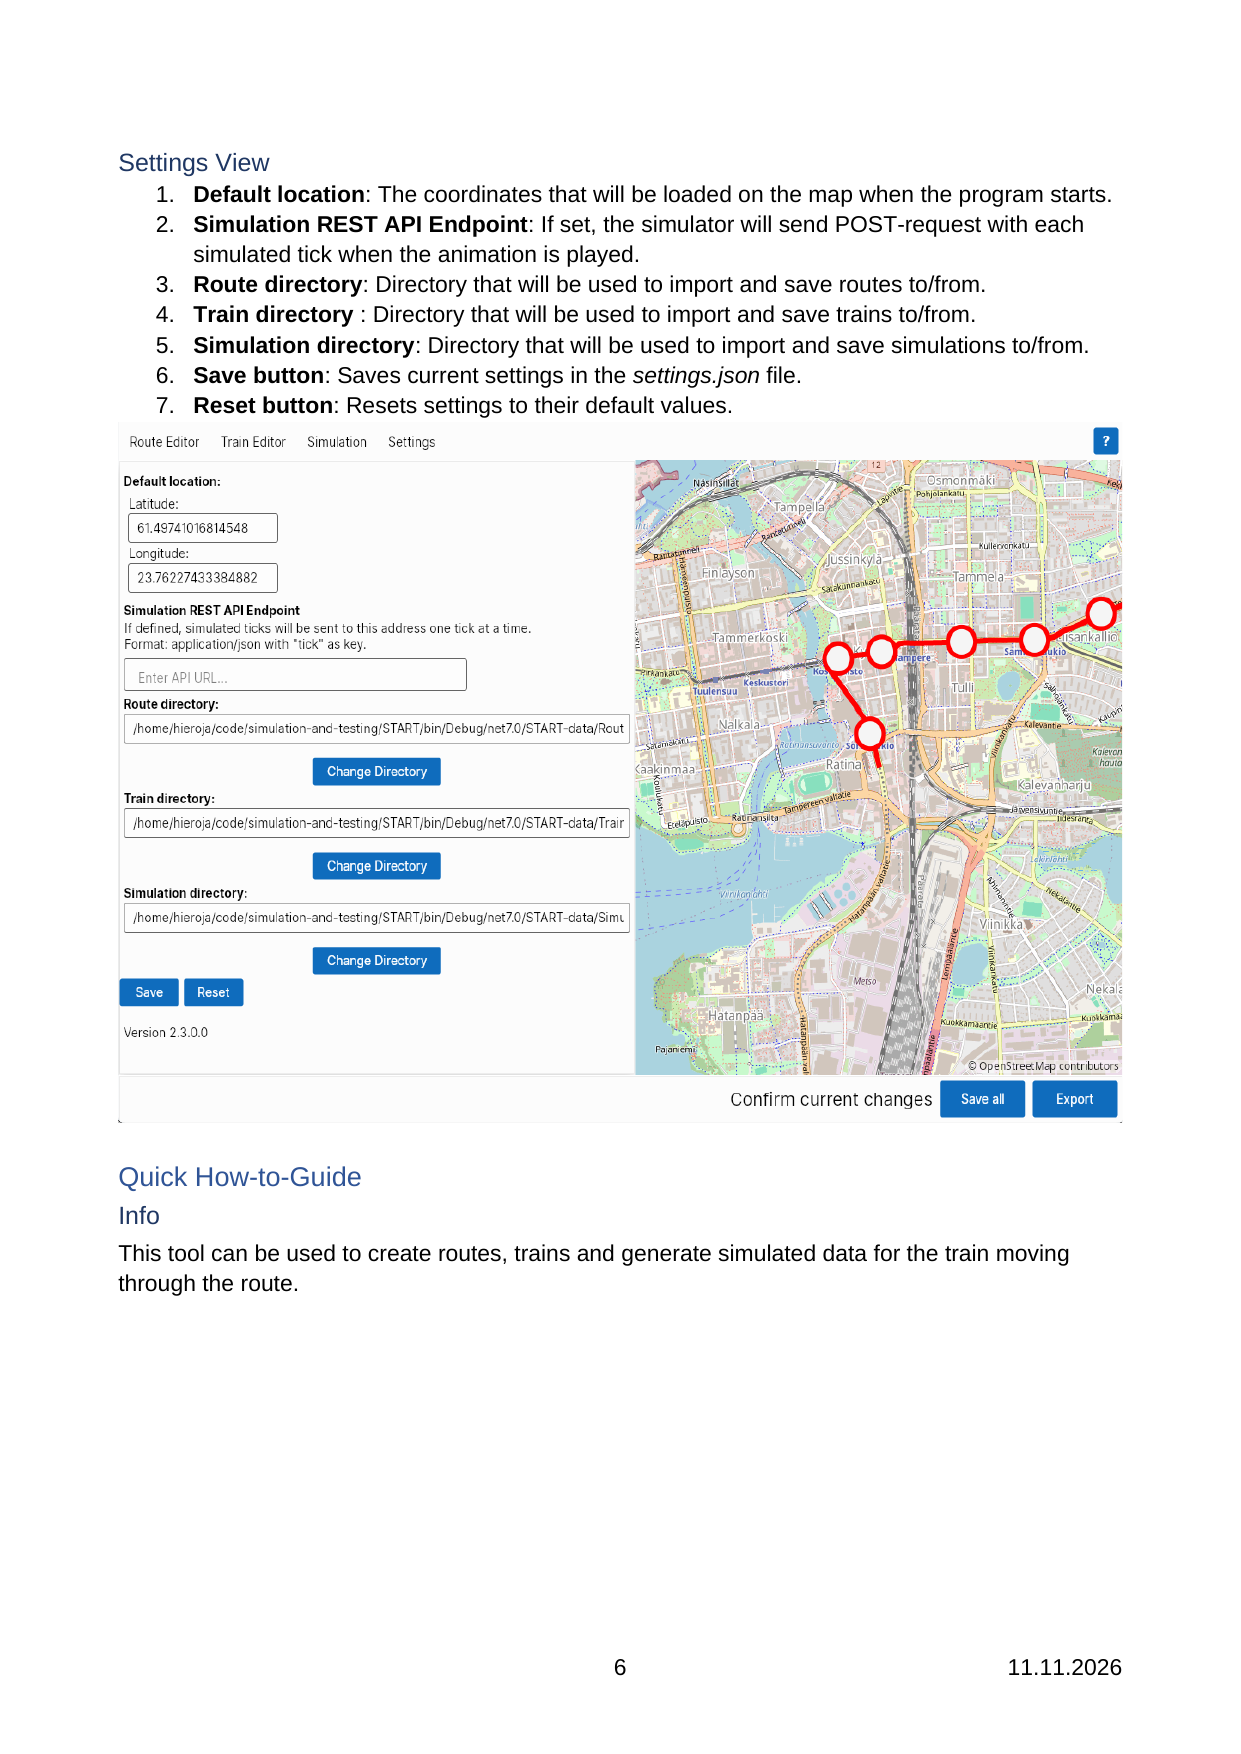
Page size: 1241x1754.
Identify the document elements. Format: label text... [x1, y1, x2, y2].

text This tool can be used to create routes, trains and generate simulated data for the train moving through the route. [118, 1240, 1122, 1297]
picture [118, 422, 1123, 1123]
list Reset button: Resets settings to their default values. [156, 392, 1122, 418]
subtitle Settings View [118, 148, 1122, 176]
list Train directory : Directory that will be used to import and save trains to/from. [156, 301, 1122, 328]
subtitle Quick How-to-Guide [118, 1161, 1122, 1192]
list Route directory: Directory that will be used to import and save routes to/from. [156, 271, 1122, 298]
list Save button: Saves current settings in the settings.json file. [156, 362, 1122, 388]
list Simulation directory: Directory that will be used to import and save simulations to/from. [156, 332, 1122, 358]
list Simulation REST API Endpoint: If set, the simulator will send POST-request with each simulated tick when the animation is played. [156, 211, 1122, 267]
subtitle Info [118, 1201, 1122, 1230]
list Default location: The coordinates that will be loaded on the map when the program starts. [156, 181, 1122, 207]
